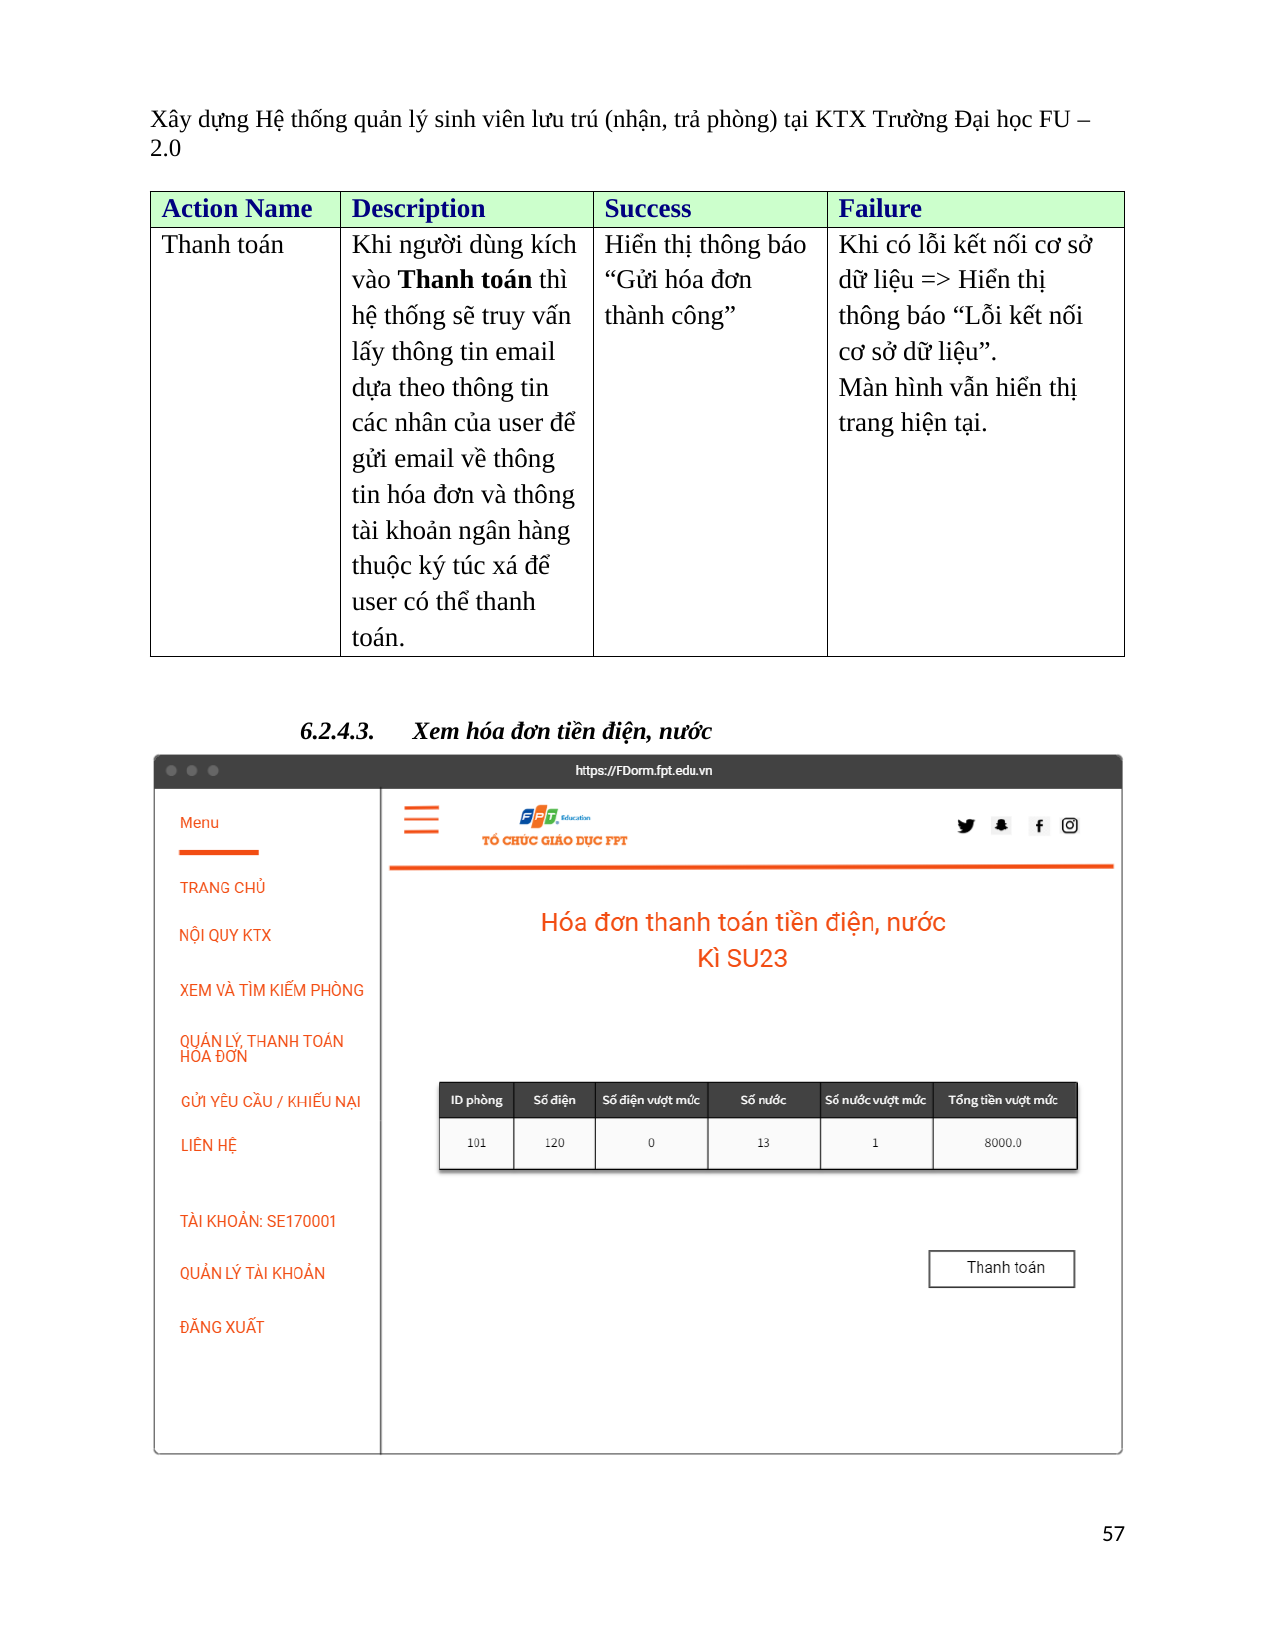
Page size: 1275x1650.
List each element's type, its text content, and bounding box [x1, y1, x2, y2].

table_cell Failure [828, 192, 1124, 227]
table_cell Thanh toán [151, 228, 340, 656]
table_cell Hiển thị thông báo “Gửi hóa đơn thành công” [594, 228, 827, 656]
text Xem hóa đơn tiền điện, nước [300, 716, 1125, 745]
table_cell Khi có lỗi kết nối cơ sở dữ liệu => Hiển thị thông báo “Lỗi kết nối cơ sở dữ liệu”. Màn hình vẫn hiển thị trang hiện tại. [828, 228, 1124, 656]
table_cell Description [341, 192, 593, 227]
table_cell Success [594, 192, 827, 227]
table_cell Action Name [151, 192, 340, 227]
table_cell Khi người dùng kích vào Thanh toán thì hệ thống sẽ truy vấn lấy thông tin email dựa theo thông tin các nhân của user để gửi email về thông tin hóa đơn và thông tài khoản ngân hàng thuộc ký túc xá để user có thể thanh toán. [341, 228, 593, 656]
picture [150, 749, 1125, 1457]
